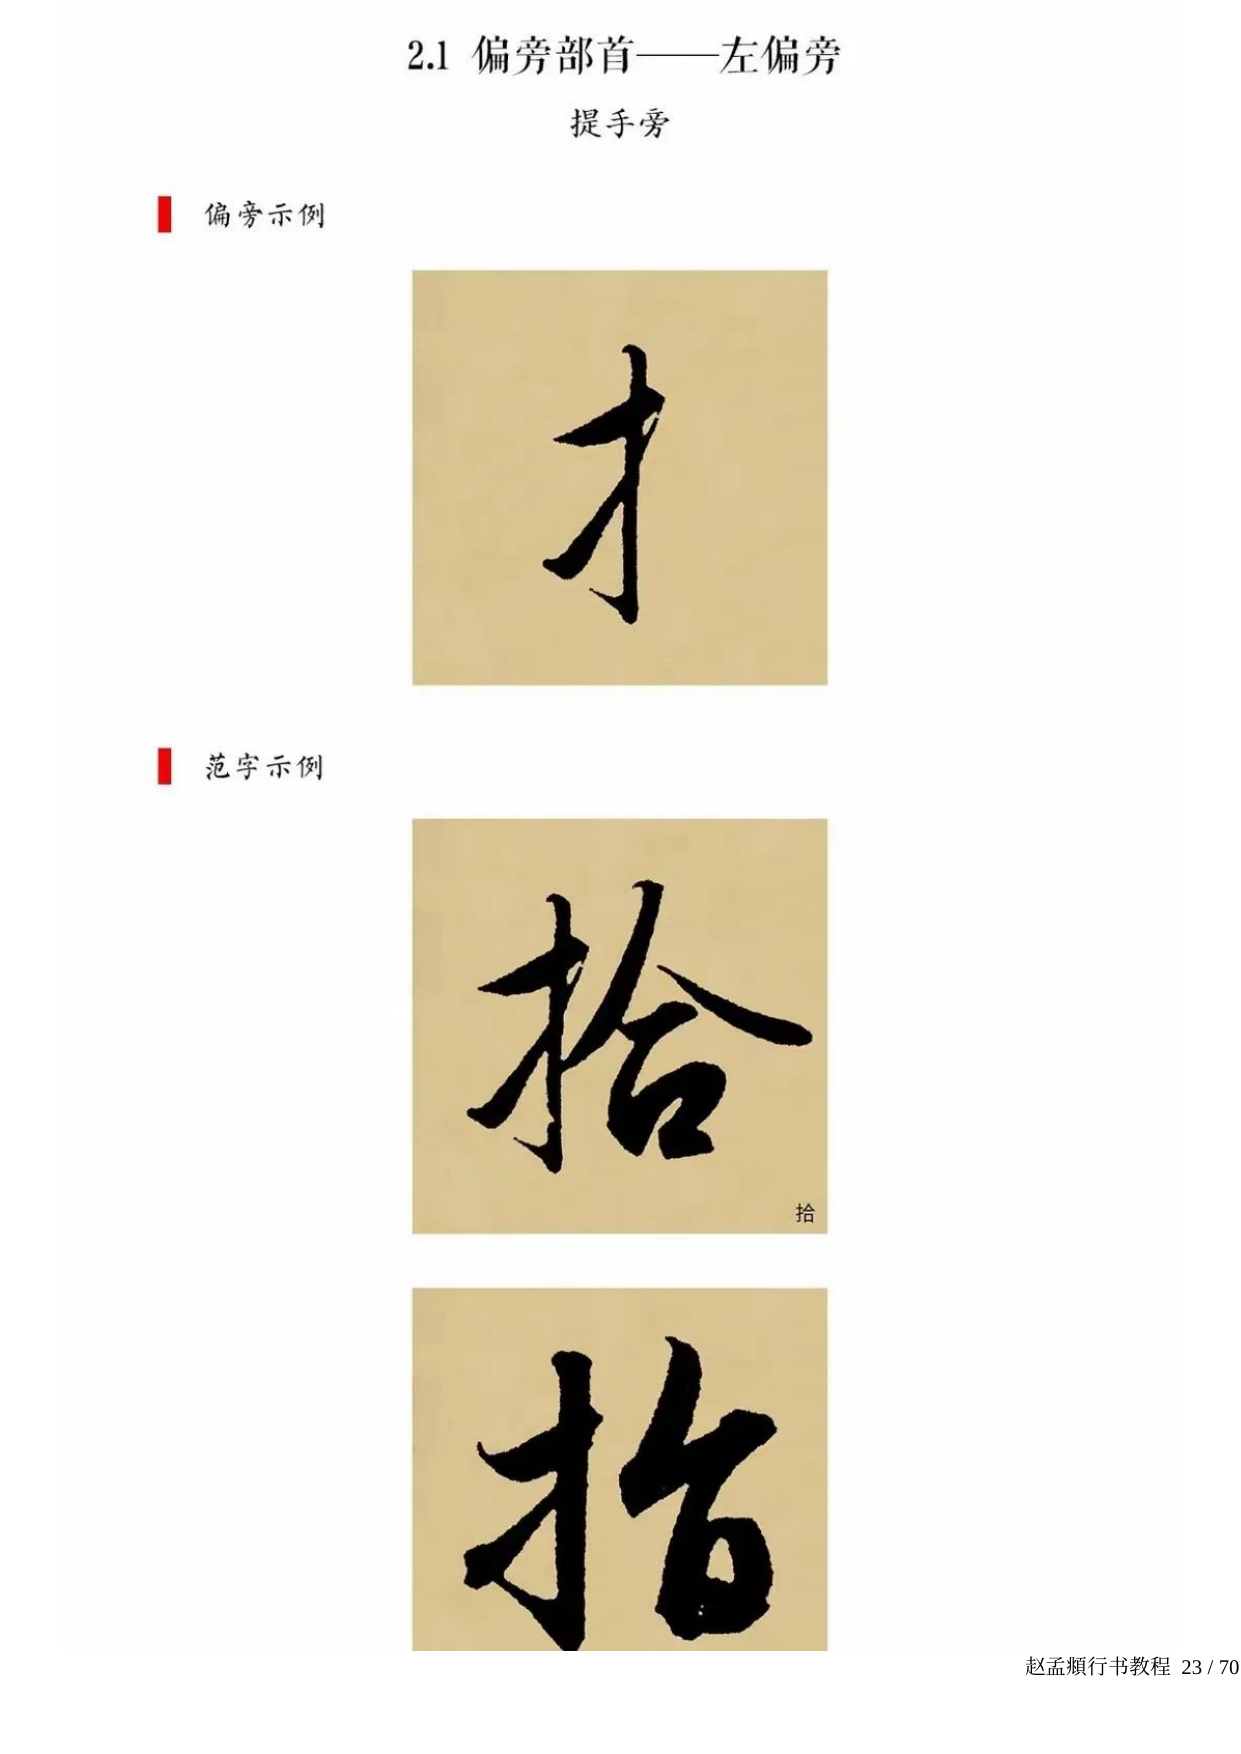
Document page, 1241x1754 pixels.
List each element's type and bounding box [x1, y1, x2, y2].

picture [60, 1, 1180, 1651]
